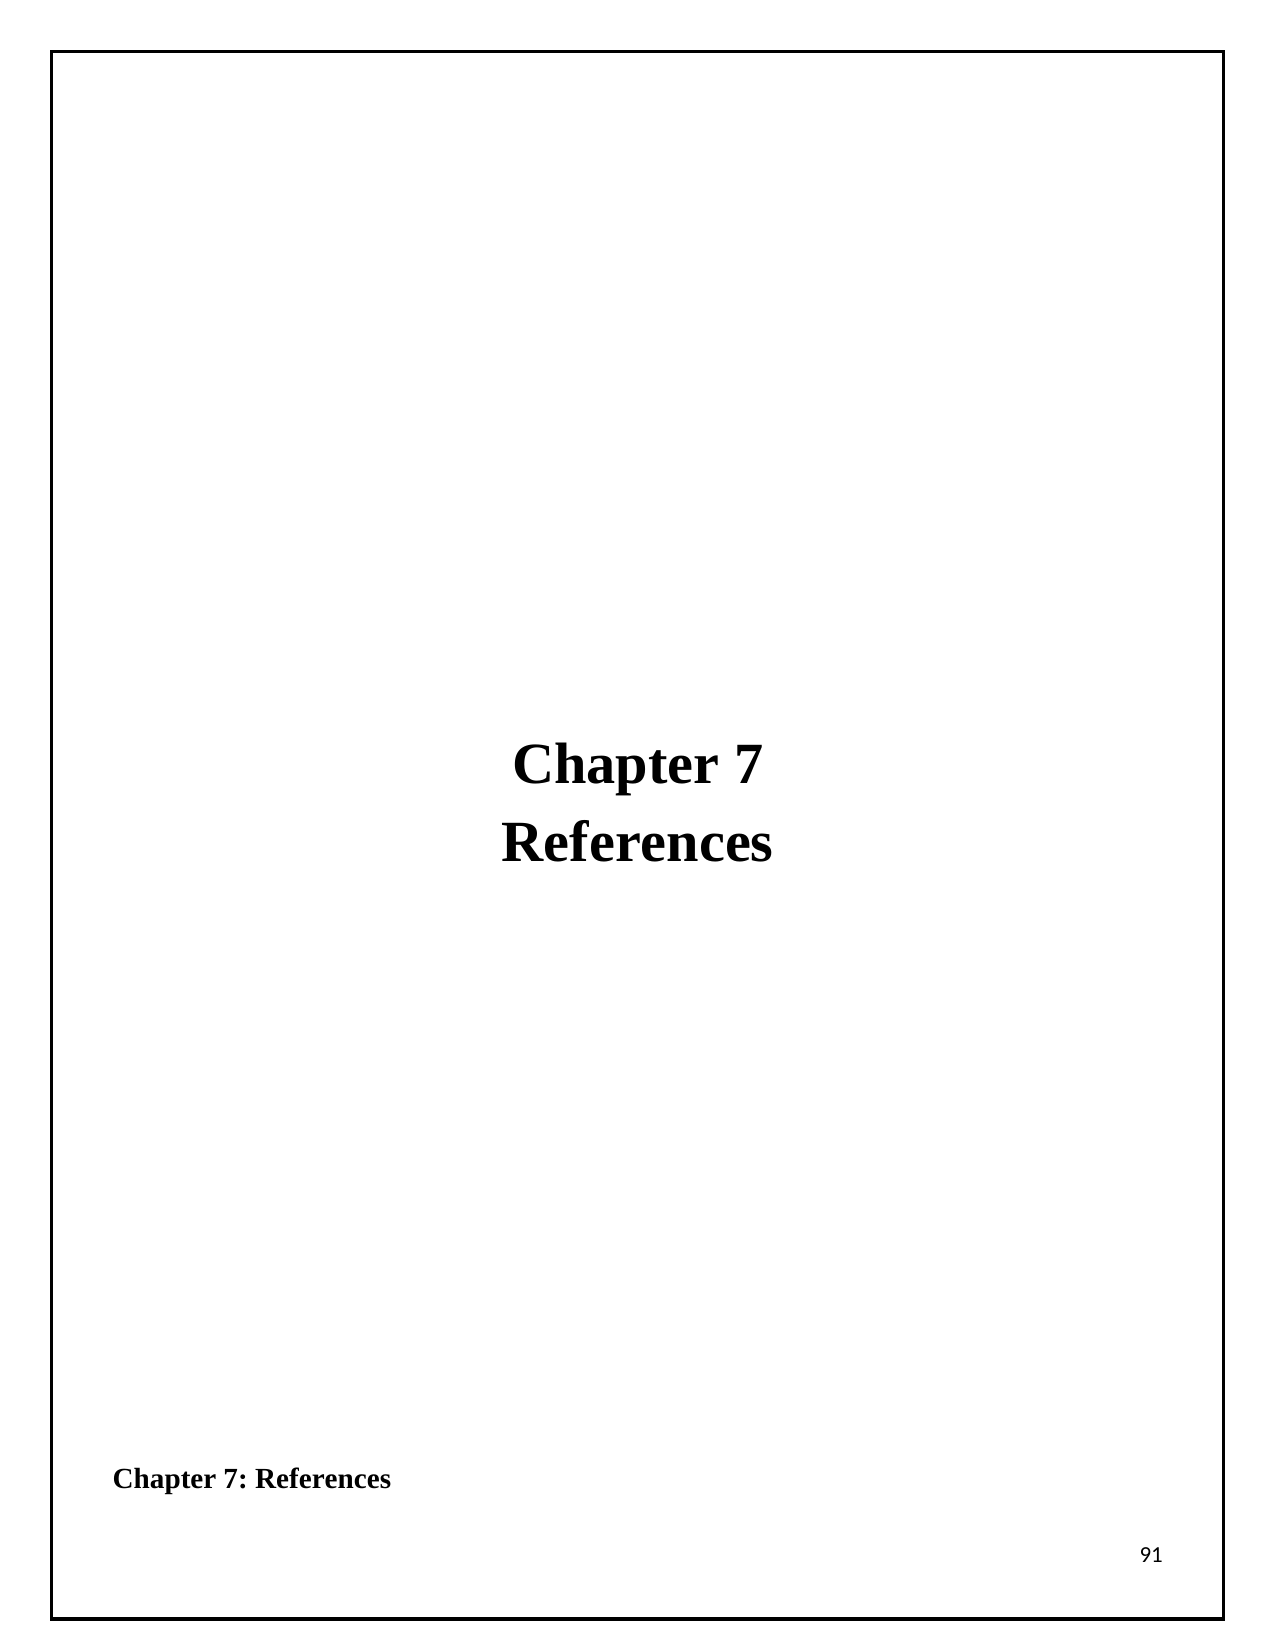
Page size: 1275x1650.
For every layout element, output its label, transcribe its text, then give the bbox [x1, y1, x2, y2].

text Chapter 7 [112, 729, 1162, 796]
text References [112, 806, 1162, 873]
text Chapter 7: References [112, 1462, 1162, 1495]
